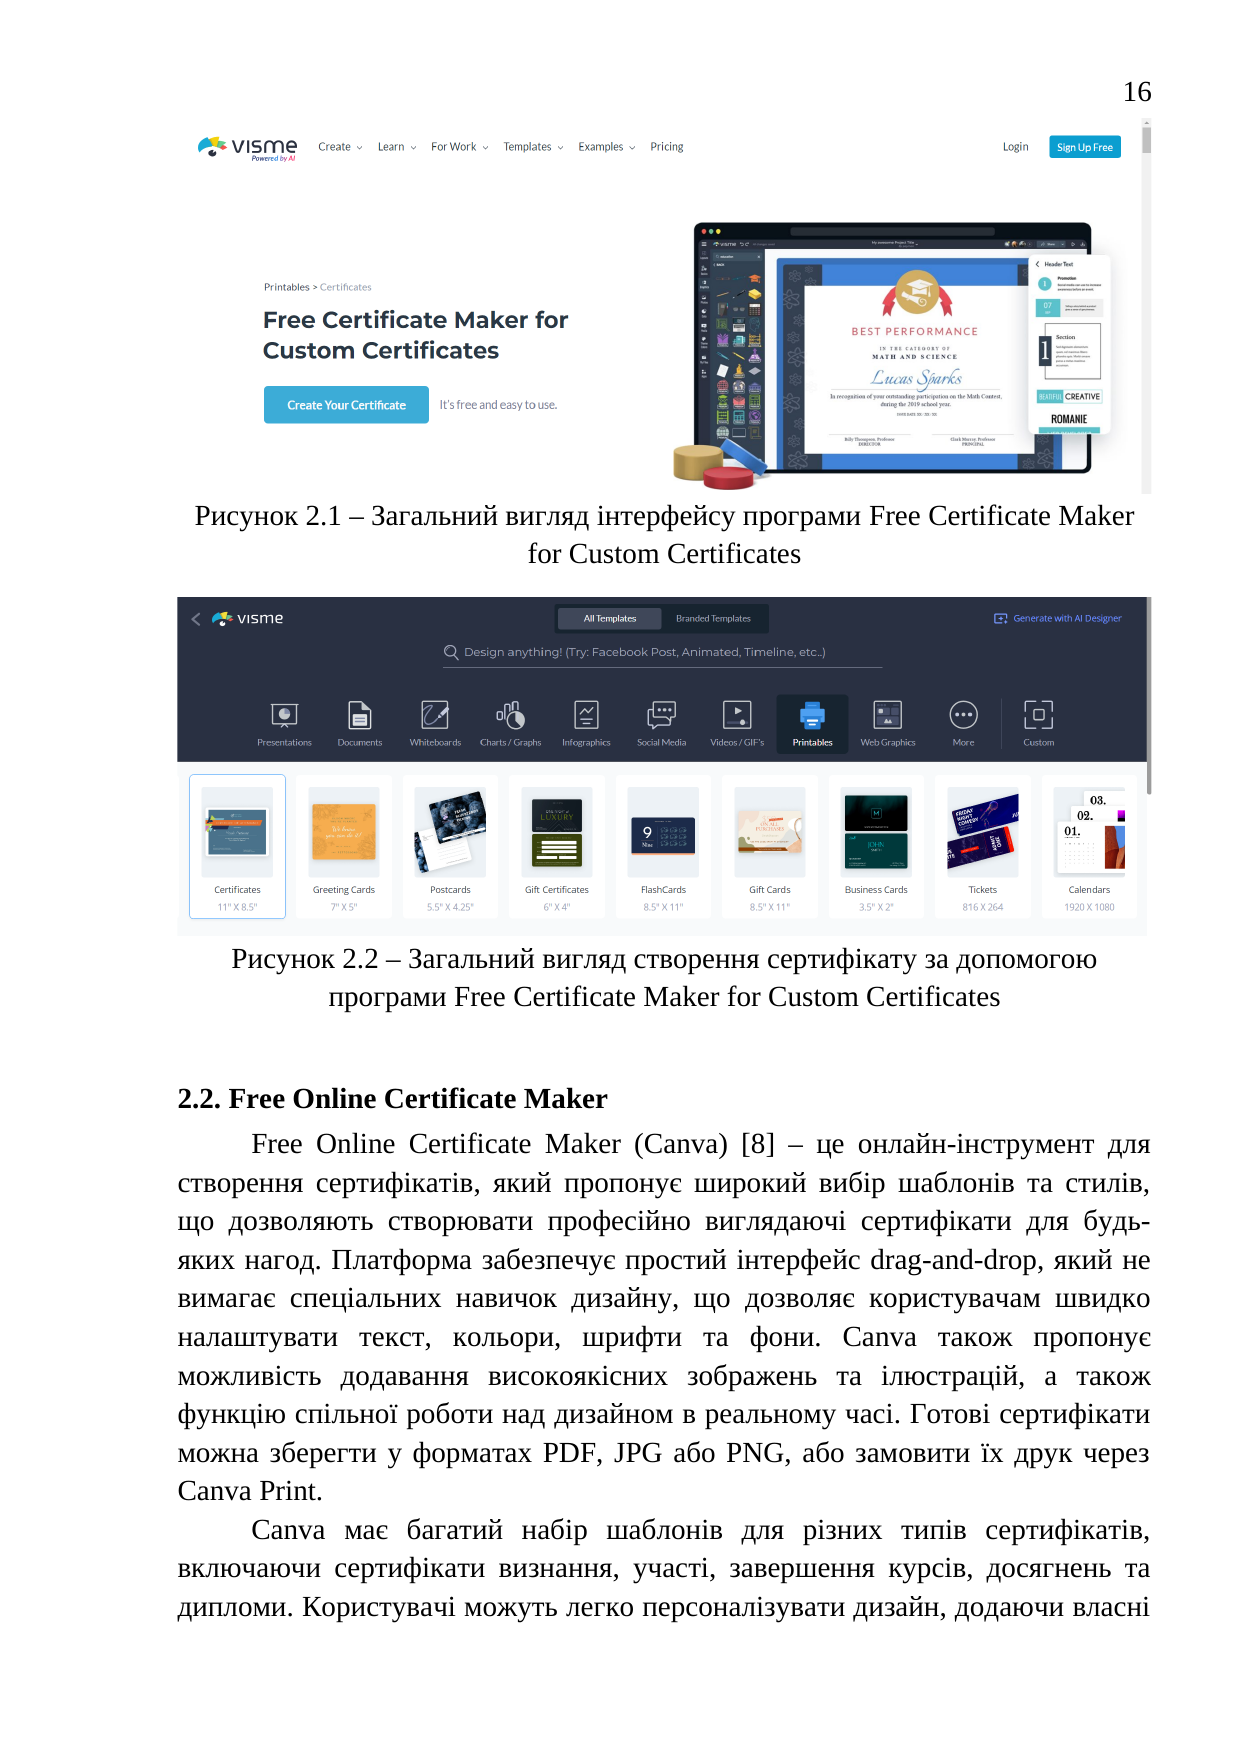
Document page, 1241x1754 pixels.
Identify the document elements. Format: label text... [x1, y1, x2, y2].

subtitle 2.2. Free Online Certificate Maker [177, 1082, 1152, 1115]
text Рисунок 2.2 – Загальний вигляд створення сертифікату за допомогою програми Free Certificate Maker for Custom Certificates [177, 941, 1152, 1013]
text Рисунок 2.1 – Загальний вигляд інтерфейсу програми Free Certificate Maker for Custom Certificates [177, 498, 1152, 570]
picture [177, 597, 1152, 936]
text Free Online Certificate Maker (Canva) [8] – це онлайн-інструмент для створення сертифікатів, який пропонує широкий вибір шаблонів та стилів, що дозволяють створювати професійно виглядаючі сертифікати для будь-яких нагод. Платформа забезпечує простий інтерфейс drag-and-drop, який не вимагає спеціальних навичок дизайну, що дозволяє користувачам швидко налаштувати текст, кольори, шрифти та фони. Canva також пропонує можливість додавання високоякісних зображень та ілюстрацій, а також функцію спільної роботи над дизайном в реальному часі. Готові сертифікати можна зберегти у форматах PDF, JPG або PNG, або замовити їх друк через Canva Print. [177, 1126, 1152, 1507]
picture [177, 118, 1152, 494]
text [177, 1512, 1152, 1622]
